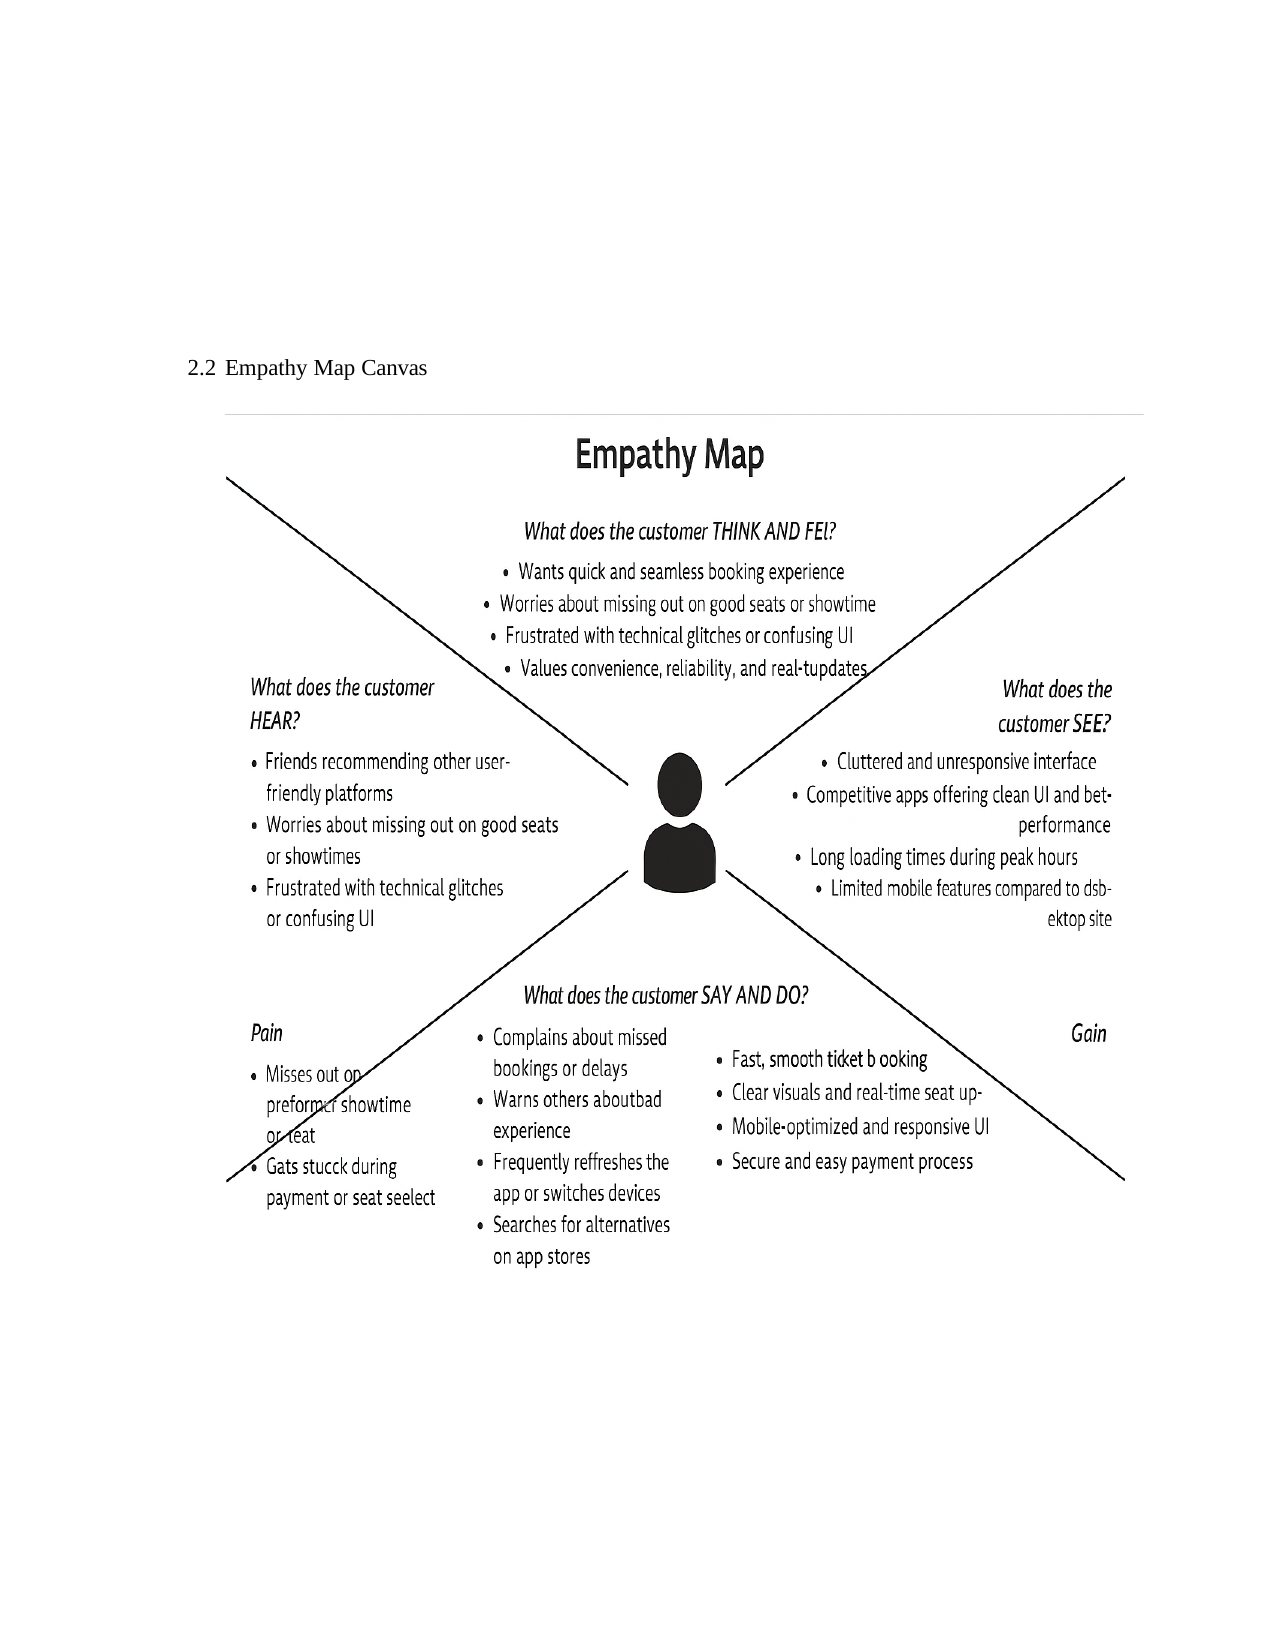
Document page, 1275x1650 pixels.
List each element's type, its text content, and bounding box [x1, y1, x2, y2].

picture [224, 414, 1144, 1292]
list Empathy Map Canvas [187, 354, 1087, 380]
